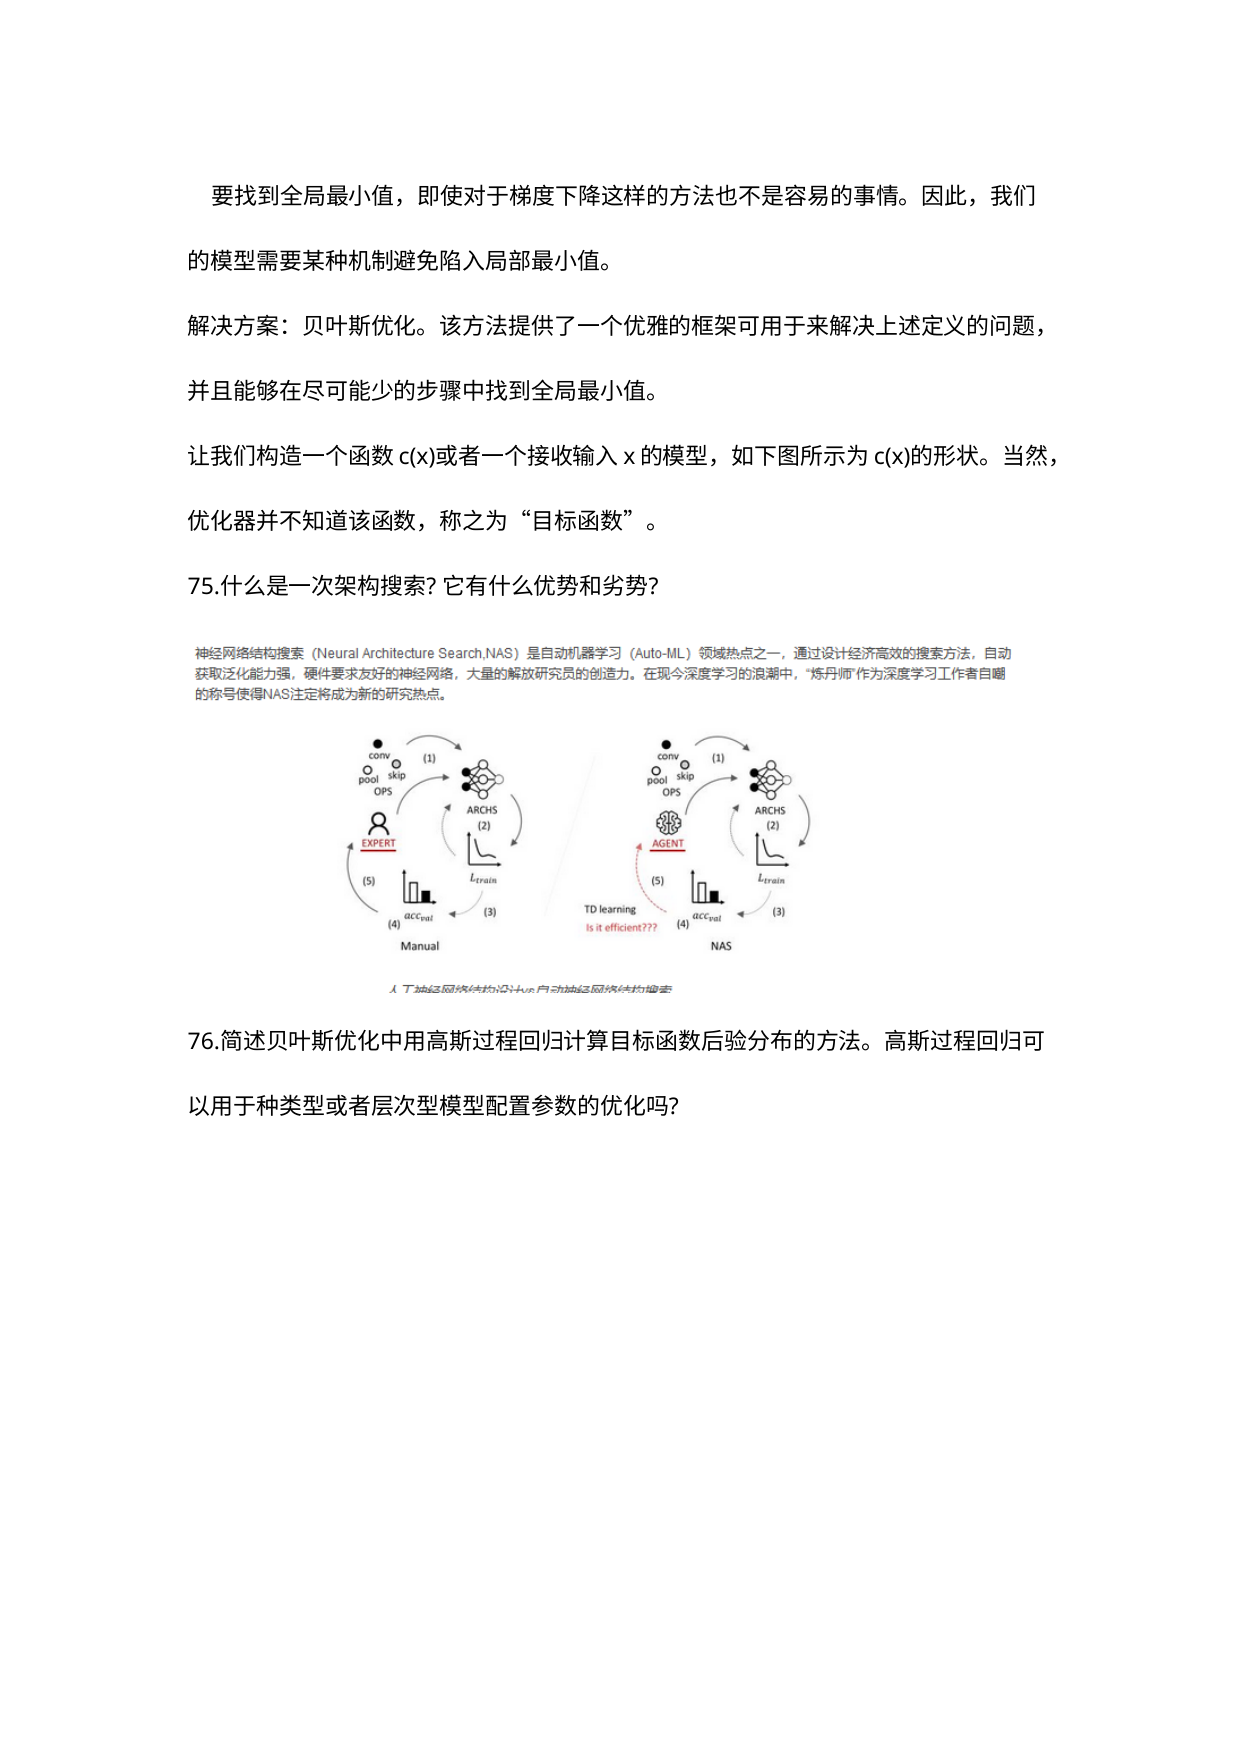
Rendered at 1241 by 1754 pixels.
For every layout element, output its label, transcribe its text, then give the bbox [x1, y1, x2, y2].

text 76.简述贝叶斯优化中用高斯过程回归计算目标函数后验分布的方法。高斯过程回归可以用于种类型或者层次型模型配置参数的优化吗? [187, 1007, 1053, 1137]
text 让我们构造一个函数c(x)或者一个接收输入x的模型，如下图所示为c(x)的形状。当然，优化器并不知道该函数，称之为“目标函数”。 [187, 422, 1053, 552]
text 要找到全局最小值，即使对于梯度下降这样的方法也不是容易的事情。因此，我们的模型需要某种机制避免陷入局部最小值。 [187, 162, 1053, 292]
picture [187, 631, 1013, 993]
text 解决方案：贝叶斯优化。该方法提供了一个优雅的框架可用于来解决上述定义的问题，并且能够在尽可能少的步骤中找到全局最小值。 [187, 292, 1053, 422]
text 75.什么是一次架构搜索? 它有什么优势和劣势? [187, 552, 1053, 617]
